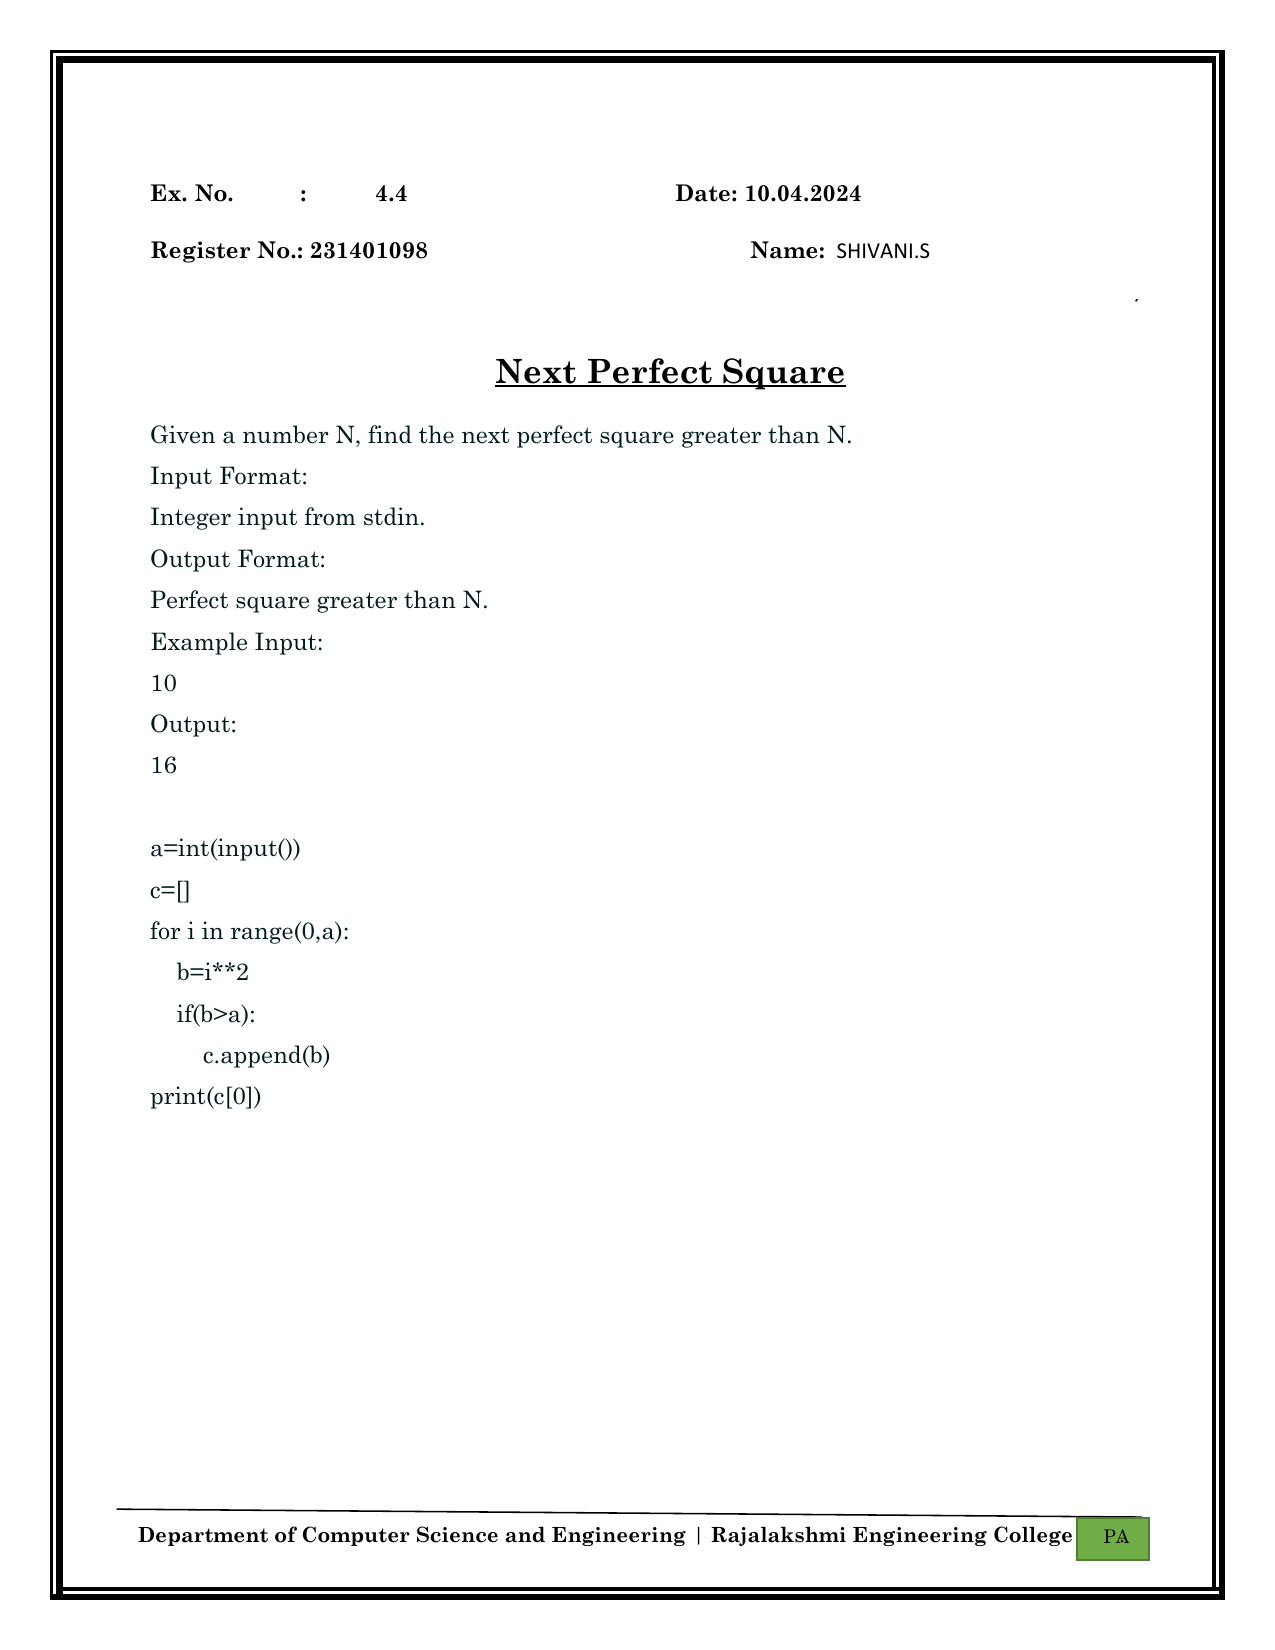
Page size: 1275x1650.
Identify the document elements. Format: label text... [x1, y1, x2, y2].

text if(b>a): [150, 998, 1125, 1027]
text print(c[0]) [150, 1081, 1125, 1110]
text Register No.: 231401098 Name: SHIVANI.S [150, 236, 1125, 264]
text Output: [150, 709, 1125, 738]
text Integer input from stdin. [150, 502, 1125, 531]
text b=i**2 [150, 957, 1125, 986]
text 10 [150, 668, 1125, 696]
text Input Format: [150, 461, 1125, 490]
text c.append(b) [150, 1040, 1125, 1069]
text Ex. No. : 4.4 Date: 10.04.2024 [150, 179, 1125, 207]
text 16 [150, 750, 1125, 779]
text Output Format: [150, 543, 1125, 572]
text Next Perfect Square [216, 350, 1125, 390]
text c=[] [150, 874, 1125, 903]
text Perfect square greater than N. [150, 585, 1125, 614]
text for i in range(0,a): [150, 916, 1125, 944]
text Example Input: [150, 626, 1125, 655]
text a=int(input()) [150, 833, 1125, 862]
text Given a number N, find the next perfect square greater than N. [150, 419, 1125, 448]
